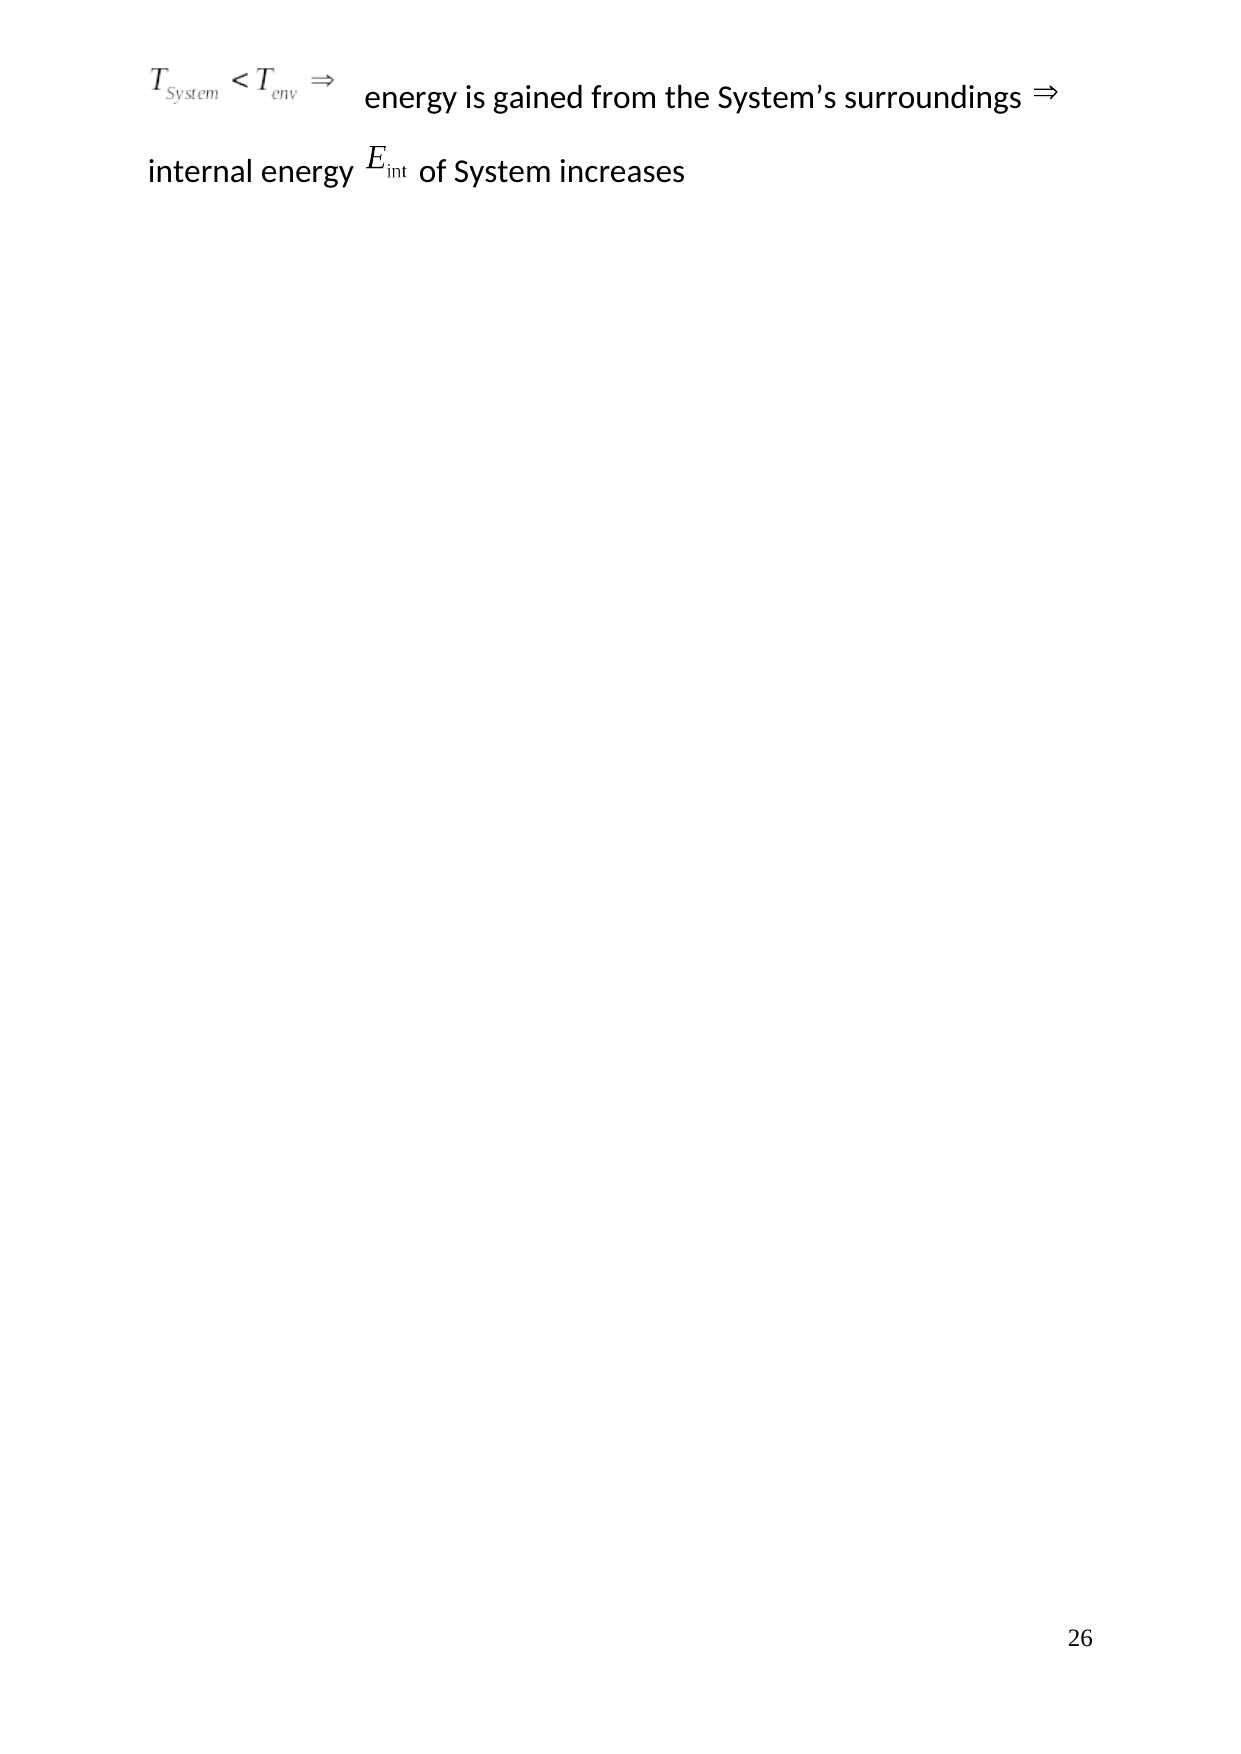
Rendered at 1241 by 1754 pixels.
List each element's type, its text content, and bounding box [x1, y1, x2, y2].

text energy is gained from the System’s surroundings internal energy of System increases [148, 59, 1092, 191]
